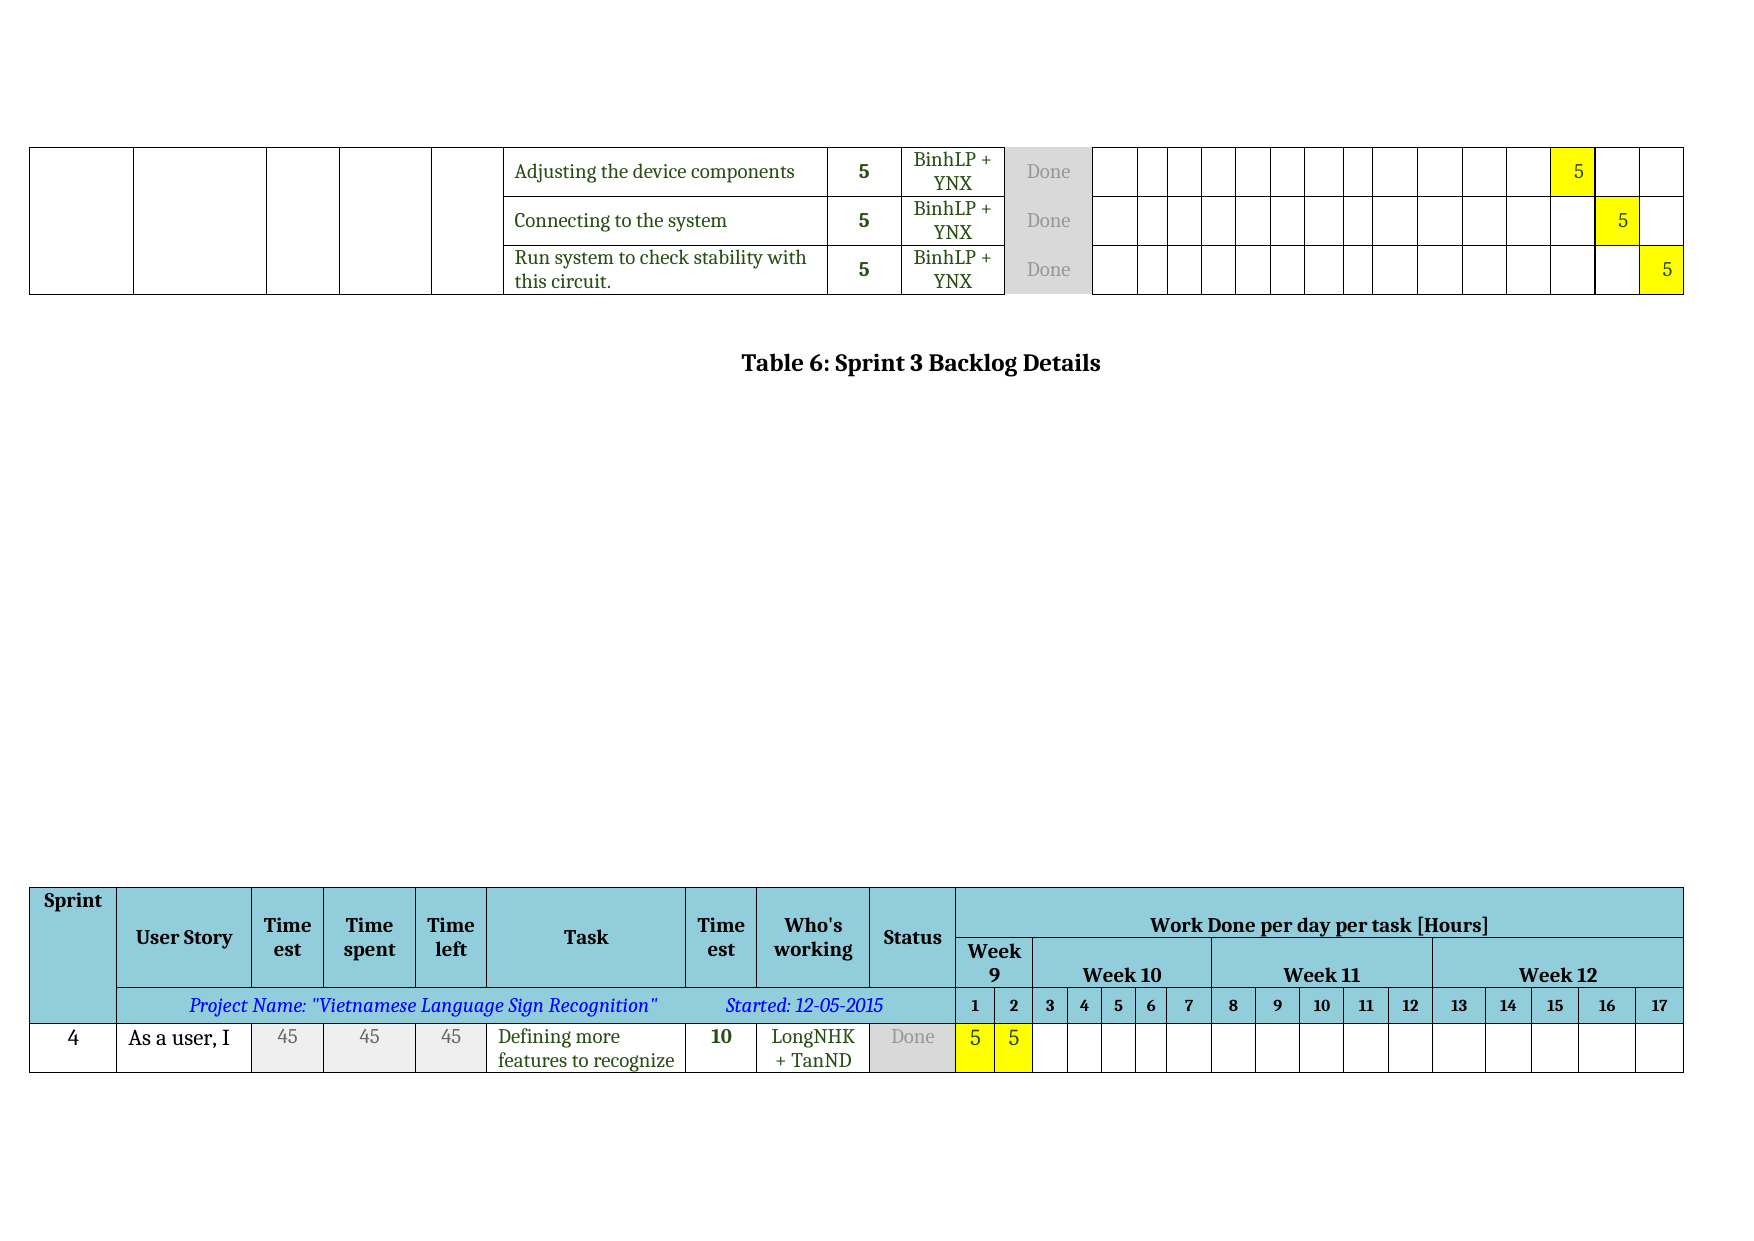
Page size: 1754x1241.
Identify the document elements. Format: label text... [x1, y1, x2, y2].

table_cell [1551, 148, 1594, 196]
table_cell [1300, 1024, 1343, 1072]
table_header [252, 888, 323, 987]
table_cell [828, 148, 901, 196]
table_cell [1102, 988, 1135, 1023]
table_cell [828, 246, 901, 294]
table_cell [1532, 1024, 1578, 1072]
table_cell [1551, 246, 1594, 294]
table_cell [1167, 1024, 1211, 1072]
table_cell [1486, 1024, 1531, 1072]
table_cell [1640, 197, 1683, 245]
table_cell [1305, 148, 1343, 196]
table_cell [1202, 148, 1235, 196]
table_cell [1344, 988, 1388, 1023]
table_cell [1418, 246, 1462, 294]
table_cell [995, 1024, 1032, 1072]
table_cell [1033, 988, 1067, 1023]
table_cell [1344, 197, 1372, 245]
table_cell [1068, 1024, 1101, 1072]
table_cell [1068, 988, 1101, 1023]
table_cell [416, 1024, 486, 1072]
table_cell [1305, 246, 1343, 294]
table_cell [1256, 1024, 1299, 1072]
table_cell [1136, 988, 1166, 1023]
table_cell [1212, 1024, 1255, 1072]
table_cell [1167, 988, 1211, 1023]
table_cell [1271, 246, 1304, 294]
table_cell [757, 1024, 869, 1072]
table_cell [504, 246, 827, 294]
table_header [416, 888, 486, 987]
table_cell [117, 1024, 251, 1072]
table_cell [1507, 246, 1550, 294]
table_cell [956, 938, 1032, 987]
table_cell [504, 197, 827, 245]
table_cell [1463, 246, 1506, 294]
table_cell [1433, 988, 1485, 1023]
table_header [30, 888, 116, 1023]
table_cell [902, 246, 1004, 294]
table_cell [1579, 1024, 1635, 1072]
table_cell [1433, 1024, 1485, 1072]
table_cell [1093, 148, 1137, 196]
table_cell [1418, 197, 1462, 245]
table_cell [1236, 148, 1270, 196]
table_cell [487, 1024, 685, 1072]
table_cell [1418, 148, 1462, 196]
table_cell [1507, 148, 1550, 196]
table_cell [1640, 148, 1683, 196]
list Table 6: Sprint 3 Backlog Details [207, 349, 1635, 377]
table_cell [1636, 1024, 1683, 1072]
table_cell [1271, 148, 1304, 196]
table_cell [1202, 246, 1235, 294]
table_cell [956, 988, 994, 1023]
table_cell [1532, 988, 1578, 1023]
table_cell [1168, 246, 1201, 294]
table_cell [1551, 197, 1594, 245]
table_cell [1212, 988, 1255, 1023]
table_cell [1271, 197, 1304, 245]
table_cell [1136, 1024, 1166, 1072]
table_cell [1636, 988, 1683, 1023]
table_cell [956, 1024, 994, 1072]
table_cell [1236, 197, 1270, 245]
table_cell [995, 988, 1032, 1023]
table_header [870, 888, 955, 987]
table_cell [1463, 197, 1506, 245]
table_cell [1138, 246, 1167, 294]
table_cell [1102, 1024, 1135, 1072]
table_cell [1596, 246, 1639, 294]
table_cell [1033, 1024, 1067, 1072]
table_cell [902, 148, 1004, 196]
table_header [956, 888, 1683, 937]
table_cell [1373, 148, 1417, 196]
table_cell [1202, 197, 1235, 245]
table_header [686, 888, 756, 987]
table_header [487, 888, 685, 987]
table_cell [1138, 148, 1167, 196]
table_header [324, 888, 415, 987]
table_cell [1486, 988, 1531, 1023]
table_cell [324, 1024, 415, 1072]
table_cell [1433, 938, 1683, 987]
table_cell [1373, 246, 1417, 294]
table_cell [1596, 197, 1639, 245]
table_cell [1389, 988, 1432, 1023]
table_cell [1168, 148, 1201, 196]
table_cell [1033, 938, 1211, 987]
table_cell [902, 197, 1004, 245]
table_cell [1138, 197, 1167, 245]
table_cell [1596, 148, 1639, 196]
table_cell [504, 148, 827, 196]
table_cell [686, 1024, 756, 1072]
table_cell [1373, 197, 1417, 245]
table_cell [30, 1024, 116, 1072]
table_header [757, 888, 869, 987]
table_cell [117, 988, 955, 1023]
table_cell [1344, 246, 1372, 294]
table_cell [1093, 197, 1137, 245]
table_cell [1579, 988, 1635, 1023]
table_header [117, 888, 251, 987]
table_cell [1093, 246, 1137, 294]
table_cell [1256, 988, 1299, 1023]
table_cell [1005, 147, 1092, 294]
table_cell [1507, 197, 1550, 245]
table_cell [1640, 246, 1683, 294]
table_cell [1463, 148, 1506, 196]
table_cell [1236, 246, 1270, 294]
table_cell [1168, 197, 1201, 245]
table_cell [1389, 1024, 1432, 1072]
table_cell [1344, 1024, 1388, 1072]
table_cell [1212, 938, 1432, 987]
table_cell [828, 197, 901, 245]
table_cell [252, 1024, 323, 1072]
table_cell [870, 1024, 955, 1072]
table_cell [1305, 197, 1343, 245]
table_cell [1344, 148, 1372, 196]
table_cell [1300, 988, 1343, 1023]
